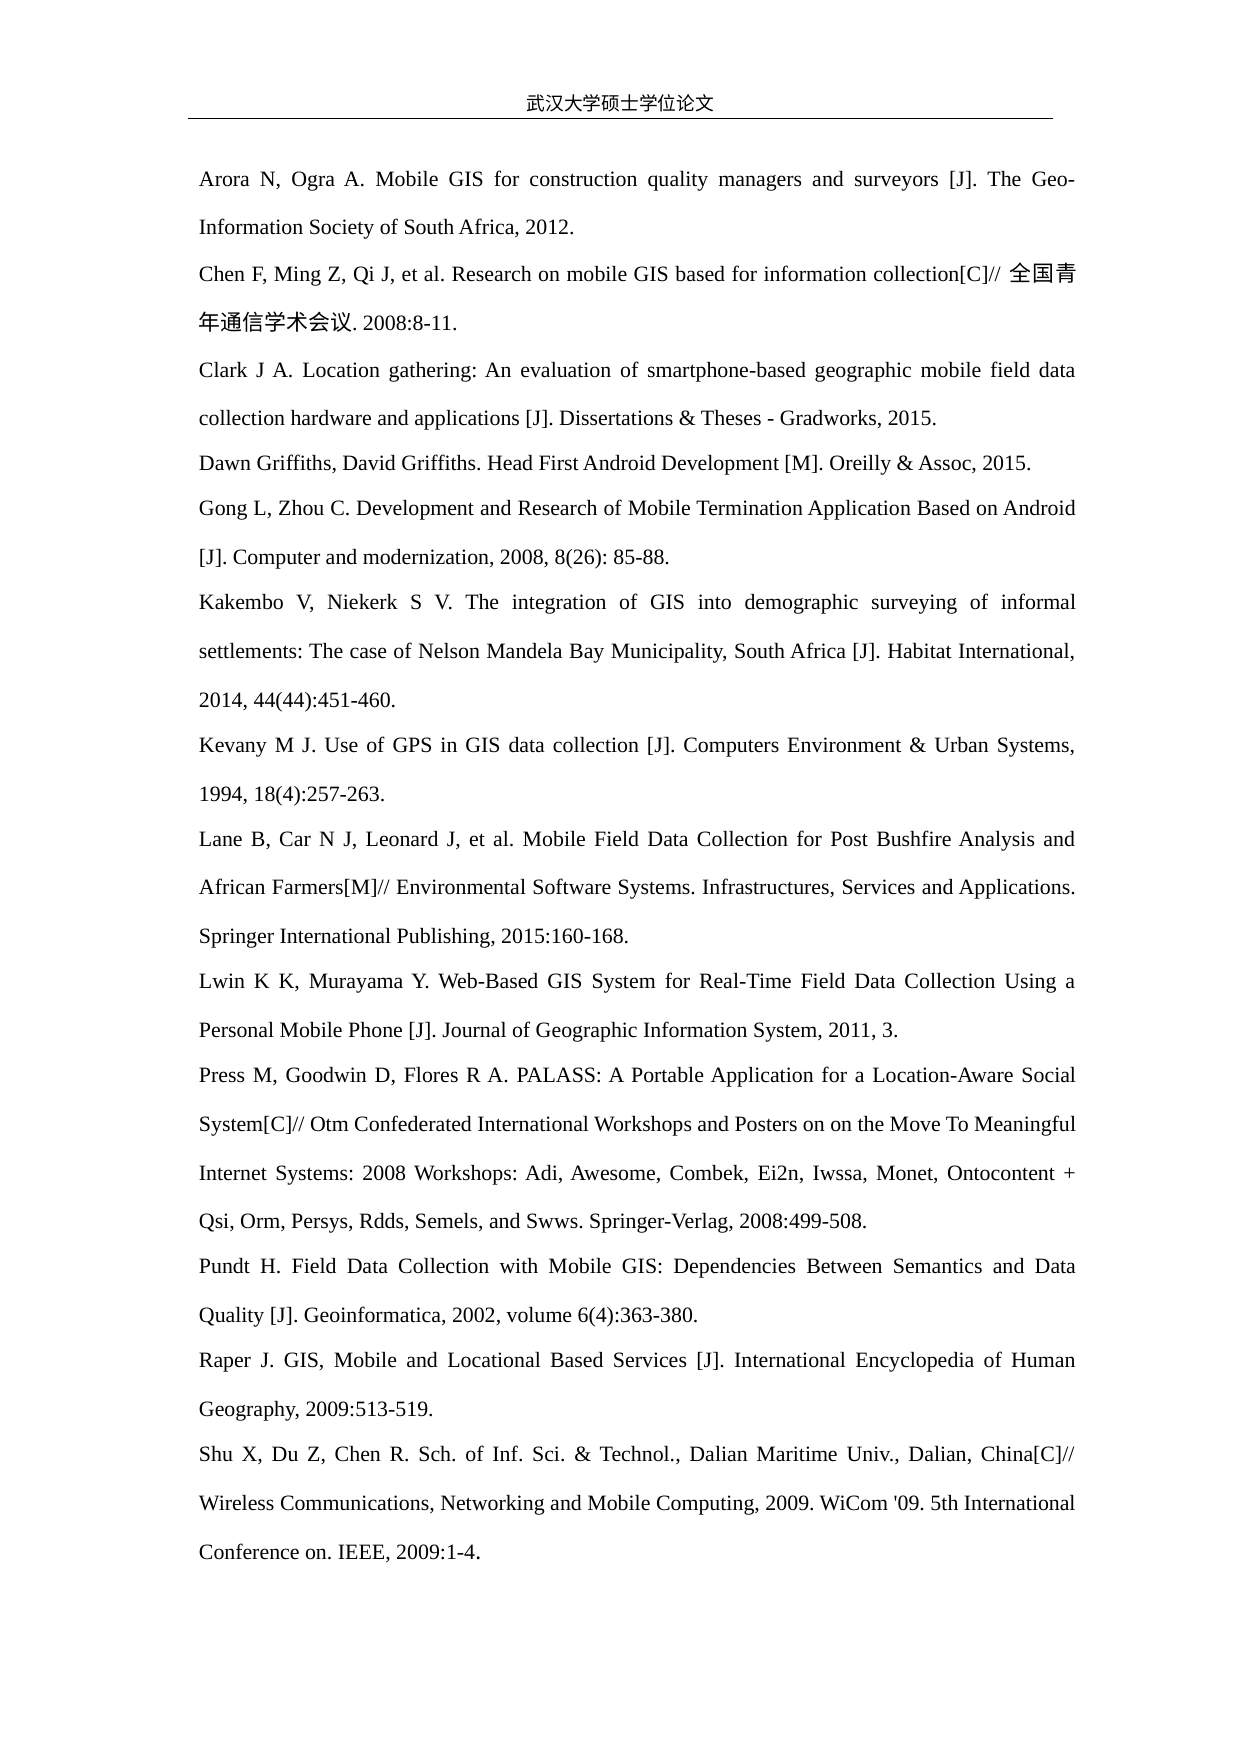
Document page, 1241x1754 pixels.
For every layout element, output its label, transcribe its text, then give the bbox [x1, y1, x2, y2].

table_cell Pundt H. Field Data Collection with Mobile GIS: Dependencies Between Semantics and Data Quality [J]. Geoinformatica, 2002, volume 6(4):363-380. Raper J. GIS, Mobile and Locational Based Services [J]. International Encyclopedia of Human Geography, 2009:513-519. [188, 1250, 1088, 1437]
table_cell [188, 1437, 1088, 1580]
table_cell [188, 162, 1088, 447]
table_cell Dawn Griffiths, David Griffiths. Head First Android Development [M]. Oreilly & Assoc, 2015. Gong L, Zhou C. Development and Research of Mobile Termination Application Based on Android [J]. Computer and modernization, 2008, 8(26): 85-88. Kakembo V, Niekerk S V. The integration of GIS into demographic surveying of informal settlements: The case of Nelson Mandela Bay Municipality, South Africa [J]. Habitat International, 2014, 44(44):451-460. Kevany M J. Use of GPS in GIS data collection [J]. Computers Environment & Urban Systems, 1994, 18(4):257-263. [188, 447, 1088, 822]
table_cell Lane B, Car N J, Leonard J, et al. Mobile Field Data Collection for Post Bushfire Analysis and African Farmers[M]// Environmental Software Systems. Infrastructures, Services and Applications. Springer International Publishing, 2015:160-168. [188, 822, 1088, 964]
table_cell Lwin K K, Murayama Y. Web-Based GIS System for Real-Time Field Data Collection Using a Personal Mobile Phone [J]. Journal of Geographic Information System, 2011, 3. Press M, Goodwin D, Flores R A. PALASS: A Portable Application for a Location-Aware Social System[C]// Otm Confederated International Workshops and Posters on on the Move To Meaningful Internet Systems: 2008 Workshops: Adi, Awesome, Combek, Ei2n, Iwssa, Monet, Ontocontent + Qsi, Orm, Persys, Rdds, Semels, and Swws. Springer-Verlag, 2008:499-508. [188, 965, 1088, 1249]
